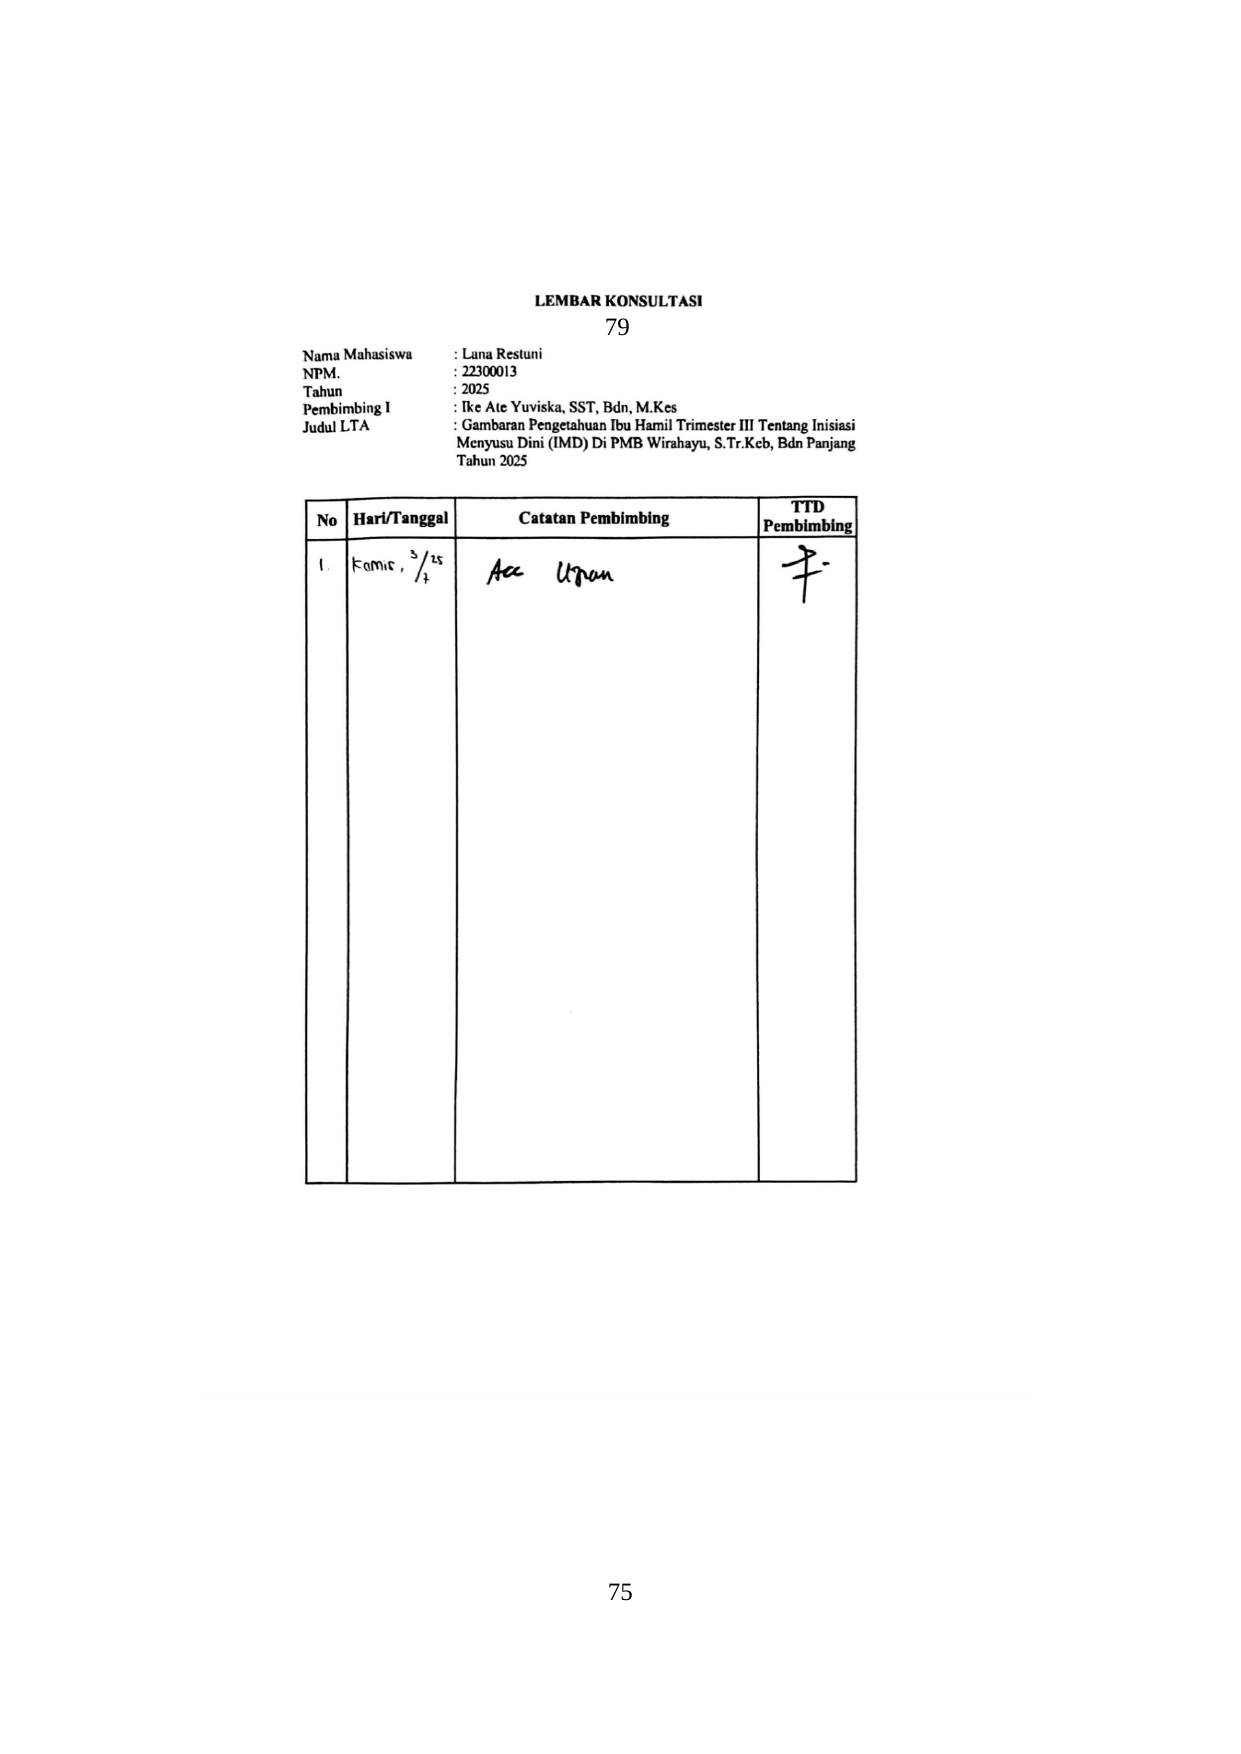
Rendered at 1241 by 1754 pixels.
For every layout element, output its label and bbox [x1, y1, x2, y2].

picture [191, 174, 1037, 1394]
